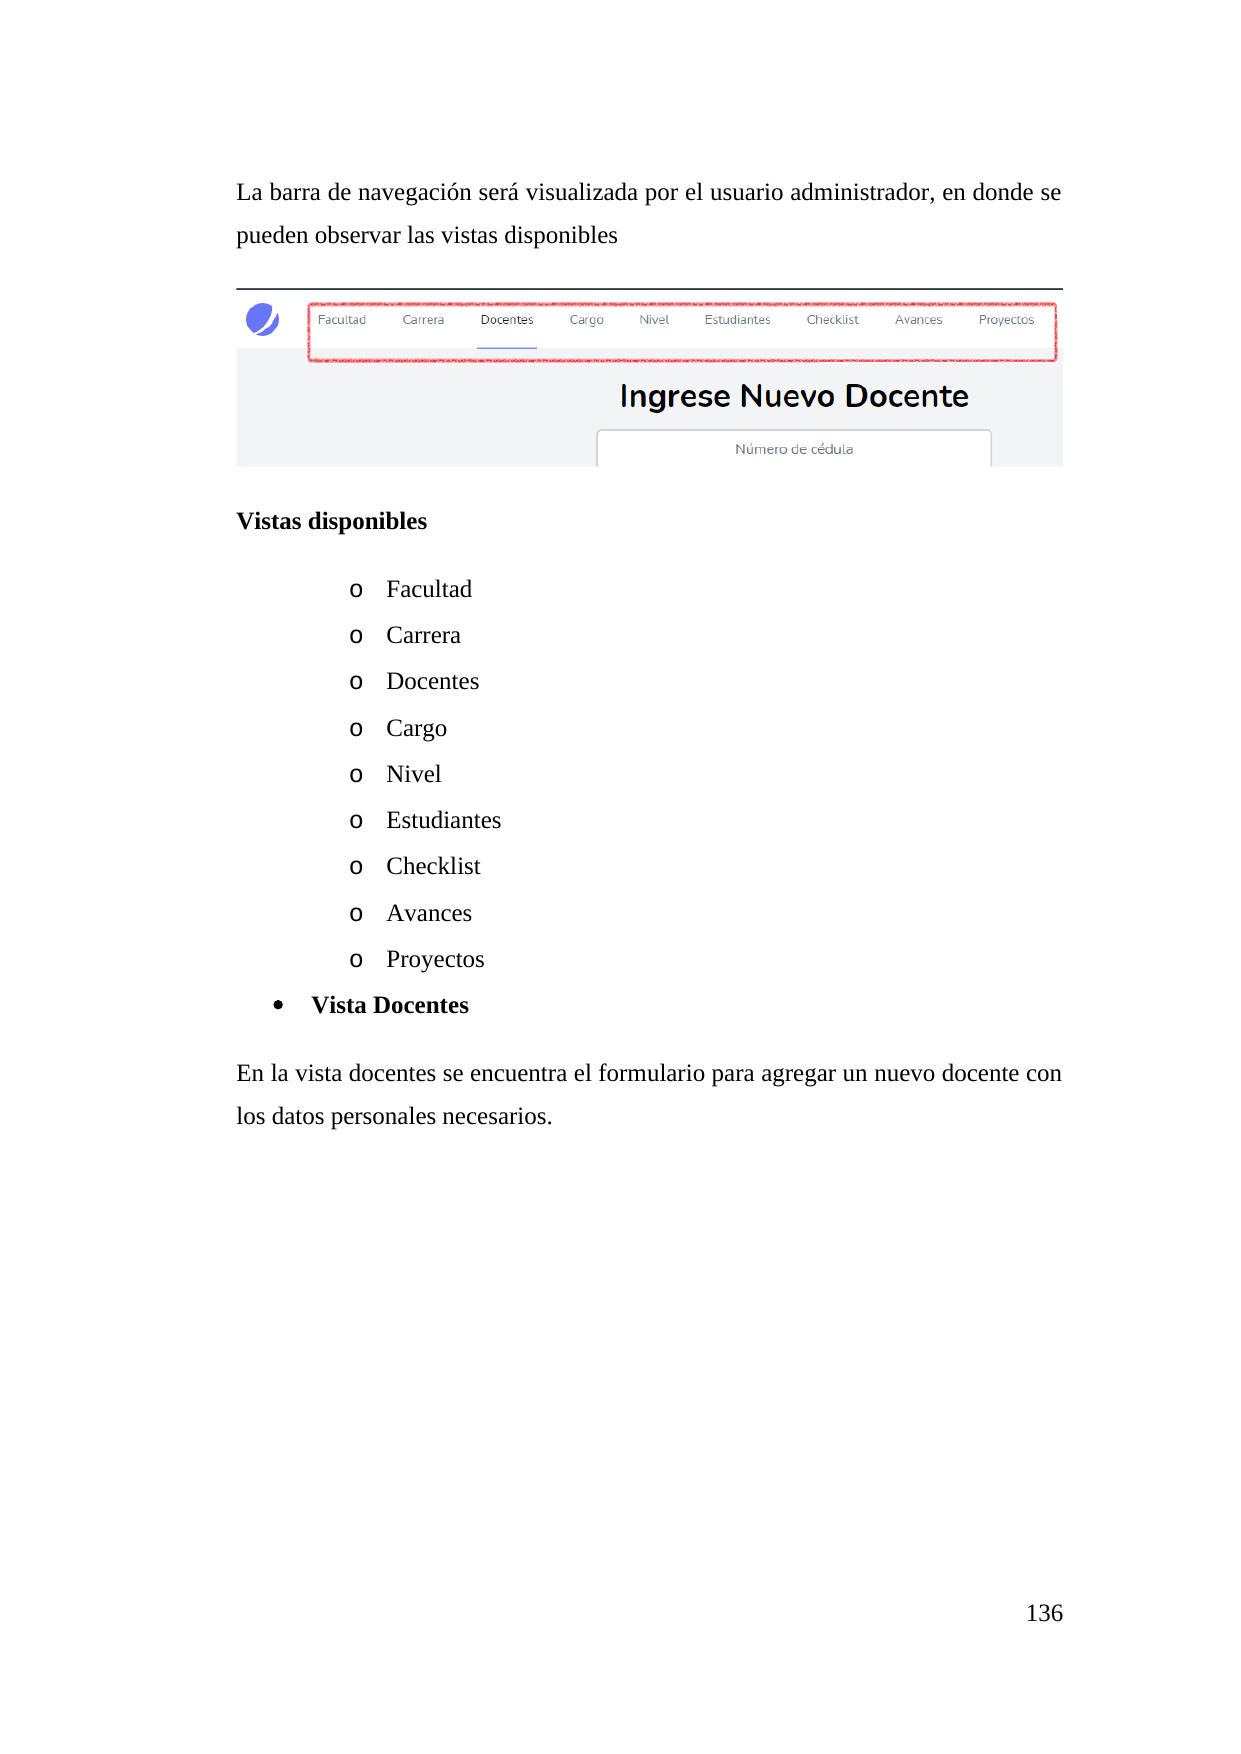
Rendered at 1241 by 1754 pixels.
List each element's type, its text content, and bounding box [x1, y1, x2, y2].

list Cargo [349, 713, 1063, 743]
text En la vista docentes se encuentra el formulario para agregar un nuevo docente con los datos personales necesarios. [236, 1058, 1063, 1130]
list Facultad [349, 574, 1063, 605]
list Proyectos [349, 944, 1063, 975]
list Checklist [349, 851, 1063, 882]
list Avances [349, 898, 1063, 928]
picture [236, 288, 1063, 467]
text Vistas disponibles [236, 506, 1063, 534]
list Nivel [349, 759, 1063, 790]
list Docentes [349, 666, 1063, 697]
list Carrera [349, 620, 1063, 651]
list Estudiantes [349, 805, 1063, 836]
list Vista Docentes [274, 990, 1063, 1019]
text La barra de navegación será visualizada por el usuario administrador, en donde se pueden observar las vistas disponibles [236, 177, 1063, 249]
